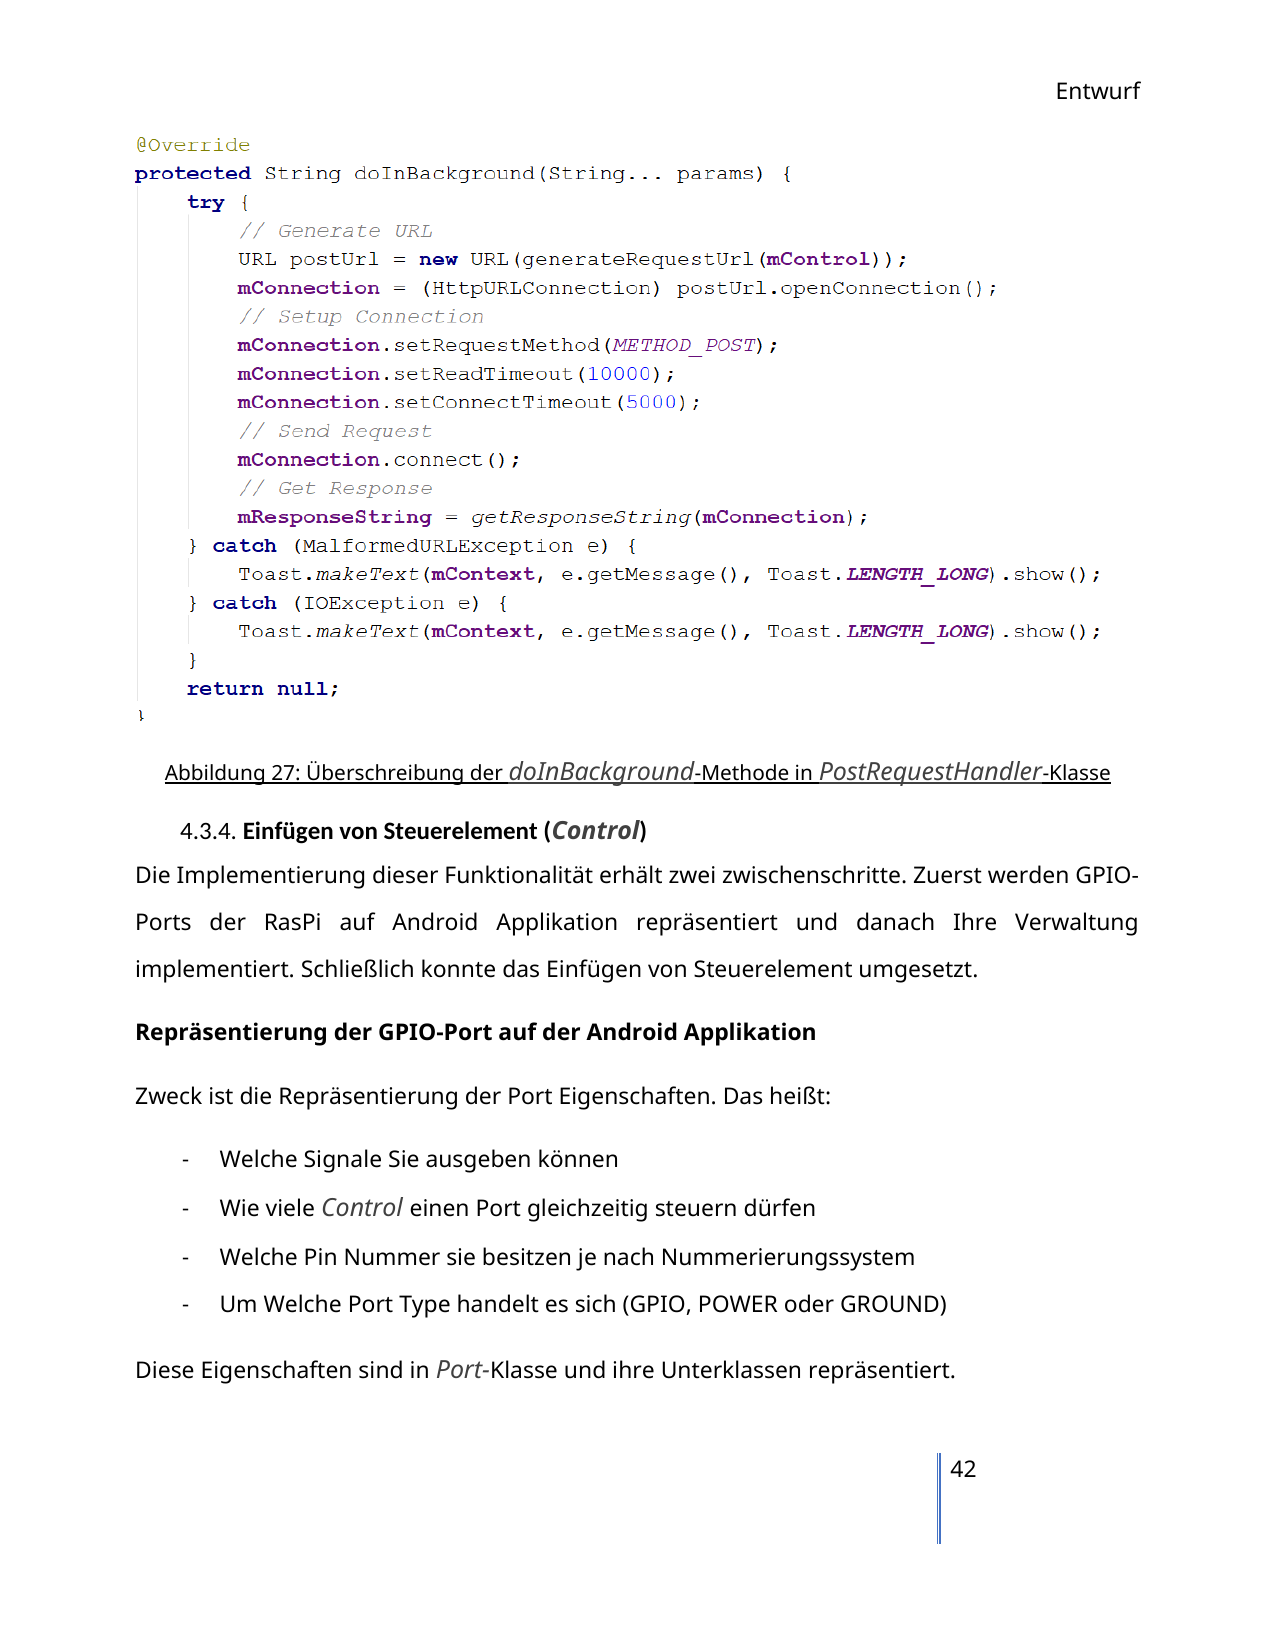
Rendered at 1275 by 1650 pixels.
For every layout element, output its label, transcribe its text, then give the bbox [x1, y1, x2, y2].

list Wie viele Control einen Port gleichzeitig steuern dürfen [182, 1190, 1140, 1224]
text Zweck ist die Repräsentierung der Port Eigenschaften. Das heißt: [135, 1080, 1140, 1111]
list Welche Signale Sie ausgeben können [182, 1143, 1140, 1174]
text Diese Eigenschaften sind in Port-Klasse und ihre Unterklassen repräsentiert. [135, 1352, 1140, 1386]
text Repräsentierung der GPIO-Port auf der Android Applikation [135, 1016, 1140, 1047]
list Welche Pin Nummer sie besitzen je nach Nummerierungssystem [182, 1241, 1140, 1272]
text Abbildung : Überschreibung der doInBackground-Methode in PostRequestHandler-Klasse [135, 753, 1140, 787]
picture [134, 135, 1103, 721]
subtitle Einfügen von Steuerelement (Control) [180, 812, 1140, 846]
text Die Implementierung dieser Funktionalität erhält zwei zwischenschritte. Zuerst werden GPIO-Ports der RasPi auf Android Applikation repräsentiert und danach Ihre Verwaltung implementiert. Schließlich konnte das Einfügen von Steuerelement umgesetzt. [135, 859, 1140, 984]
list Um Welche Port Type handelt es sich (GPIO, POWER oder GROUND) [182, 1288, 1140, 1319]
